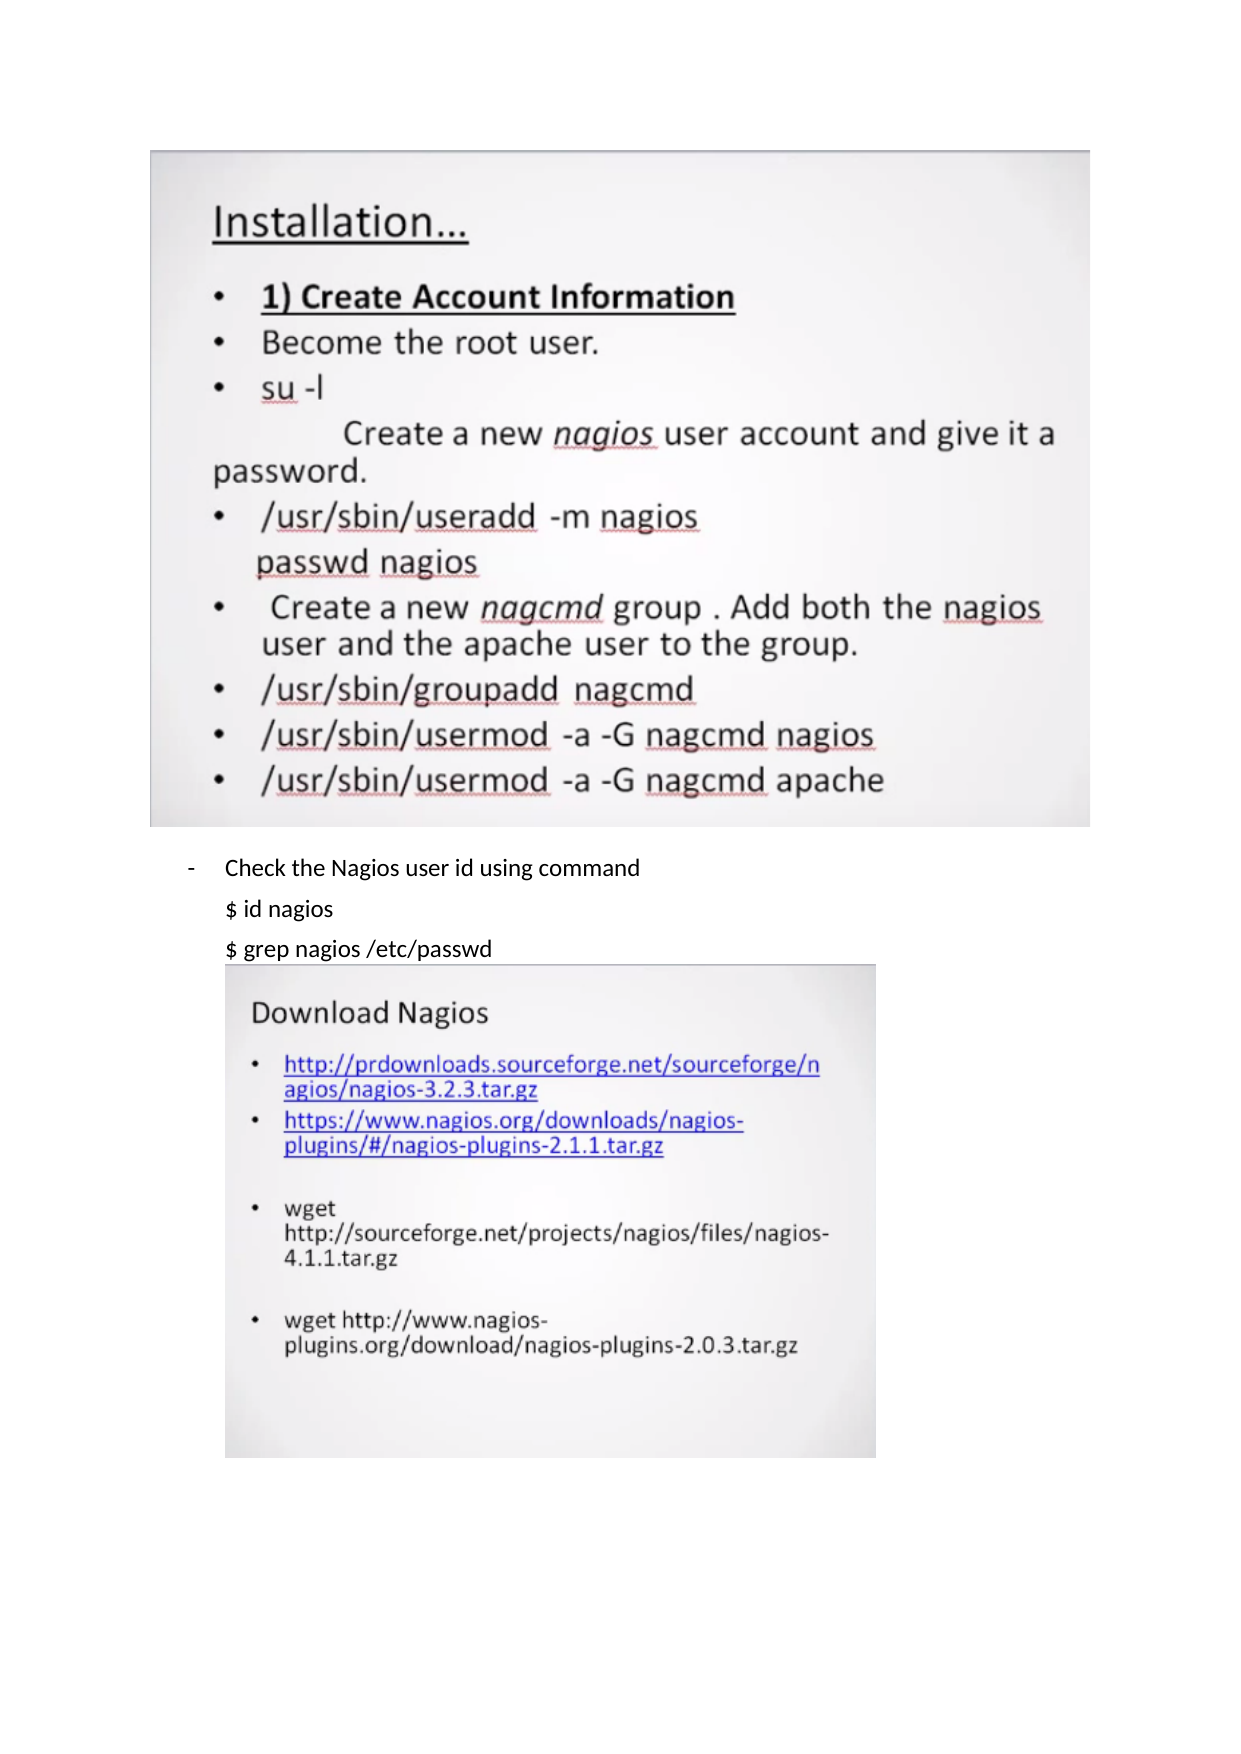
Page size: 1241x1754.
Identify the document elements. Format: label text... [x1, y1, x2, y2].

picture [150, 150, 1091, 827]
list $ id nagios [225, 883, 1090, 923]
list Check the Nagios user id using command [187, 842, 1090, 883]
picture [225, 964, 876, 1458]
list $ grep nagios /etc/passwd [225, 923, 1090, 964]
